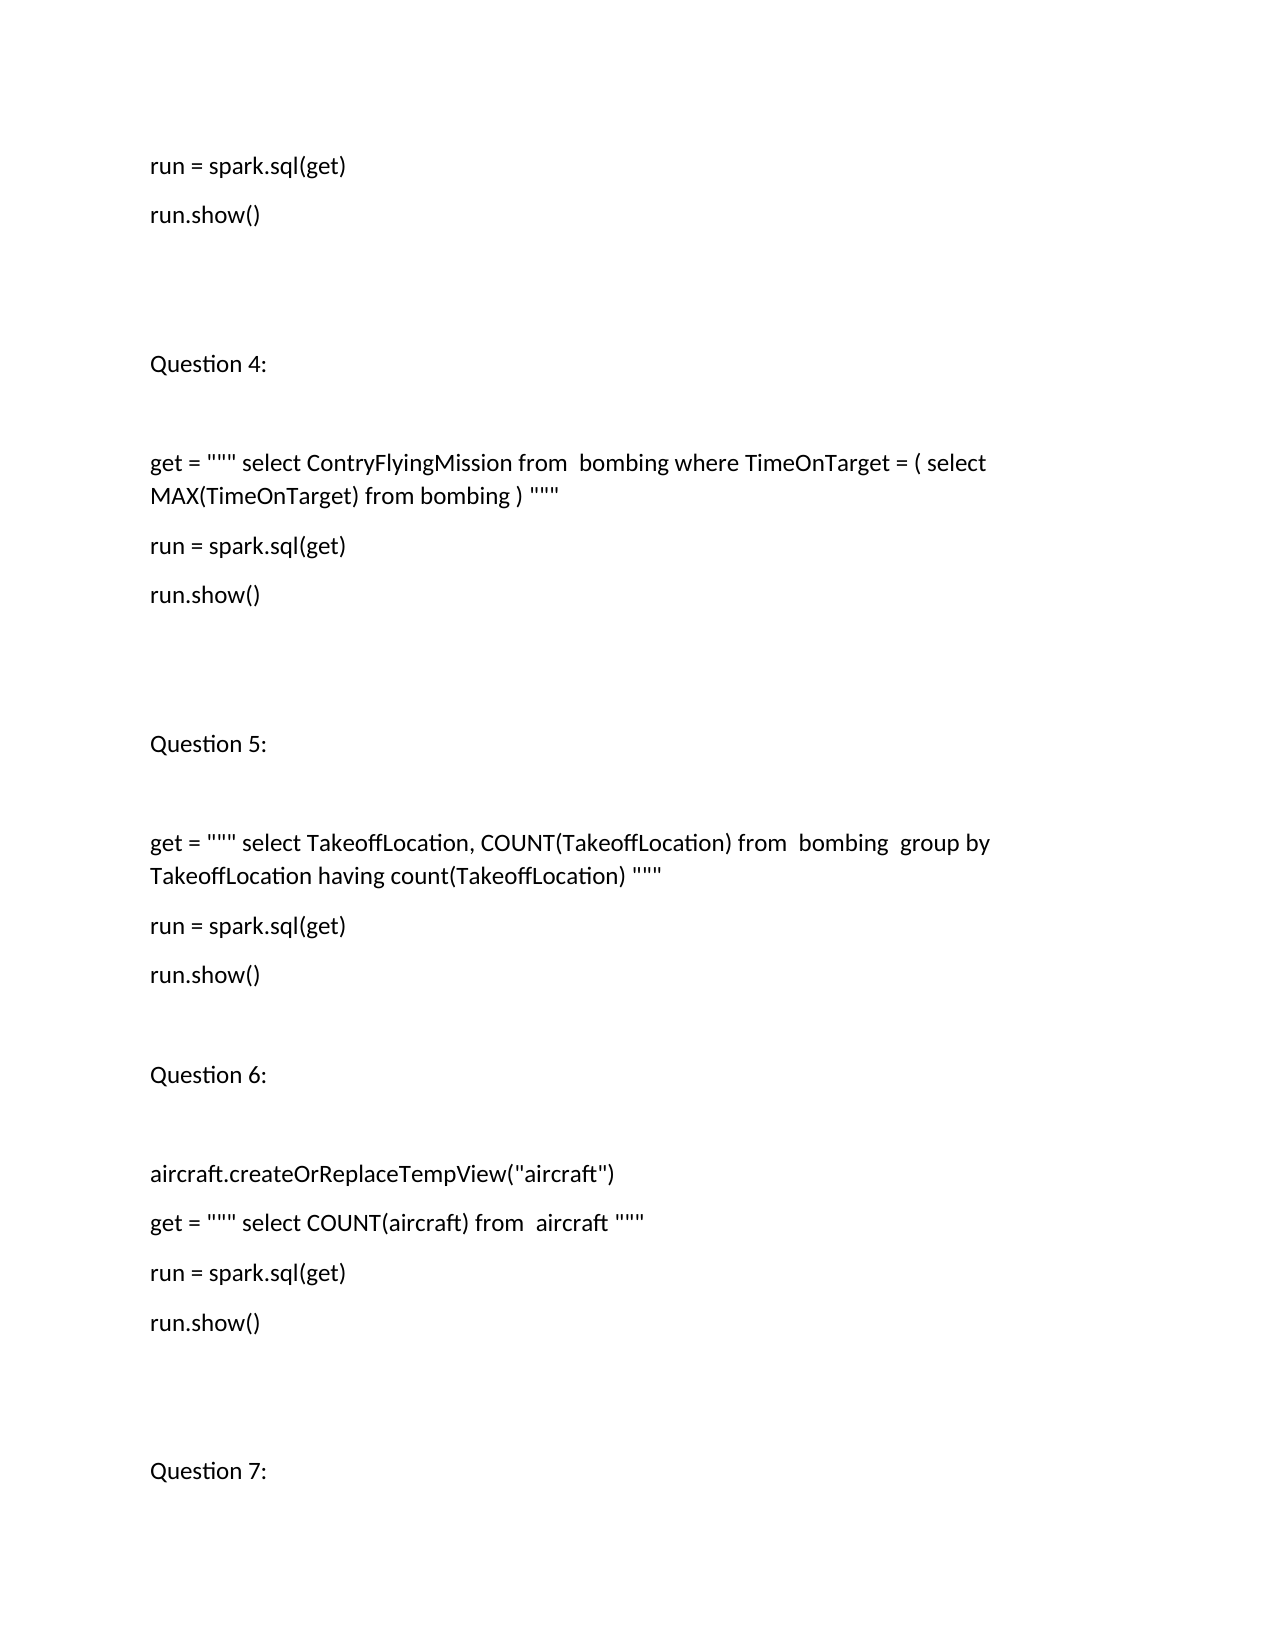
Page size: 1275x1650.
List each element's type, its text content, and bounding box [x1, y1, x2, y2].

text run = spark.sql(get) [150, 150, 1125, 181]
text get = """ select COUNT(aircraft) from aircraft """ [150, 1207, 1125, 1238]
text get = """ select ContryFlyingMission from bombing where TimeOnTarget = ( select MAX(TimeOnTarget) from bombing ) """ [150, 447, 1125, 511]
text run = spark.sql(get) [150, 1257, 1125, 1288]
text run = spark.sql(get) [150, 530, 1125, 561]
text run.show() [150, 1307, 1125, 1337]
text Question 6: [150, 1059, 1125, 1089]
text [150, 1158, 1125, 1188]
text Question 5: [150, 728, 1125, 759]
text run = spark.sql(get) [150, 910, 1125, 941]
text Question 7: [150, 1455, 1125, 1486]
text get = """ select TakeoffLocation, COUNT(TakeoffLocation) from bombing group by TakeoffLocation having count(TakeoffLocation) """ [150, 827, 1125, 891]
text run.show() [150, 959, 1125, 990]
text run.show() [150, 199, 1125, 230]
text Question 4: [150, 348, 1125, 379]
text run.show() [150, 579, 1125, 610]
